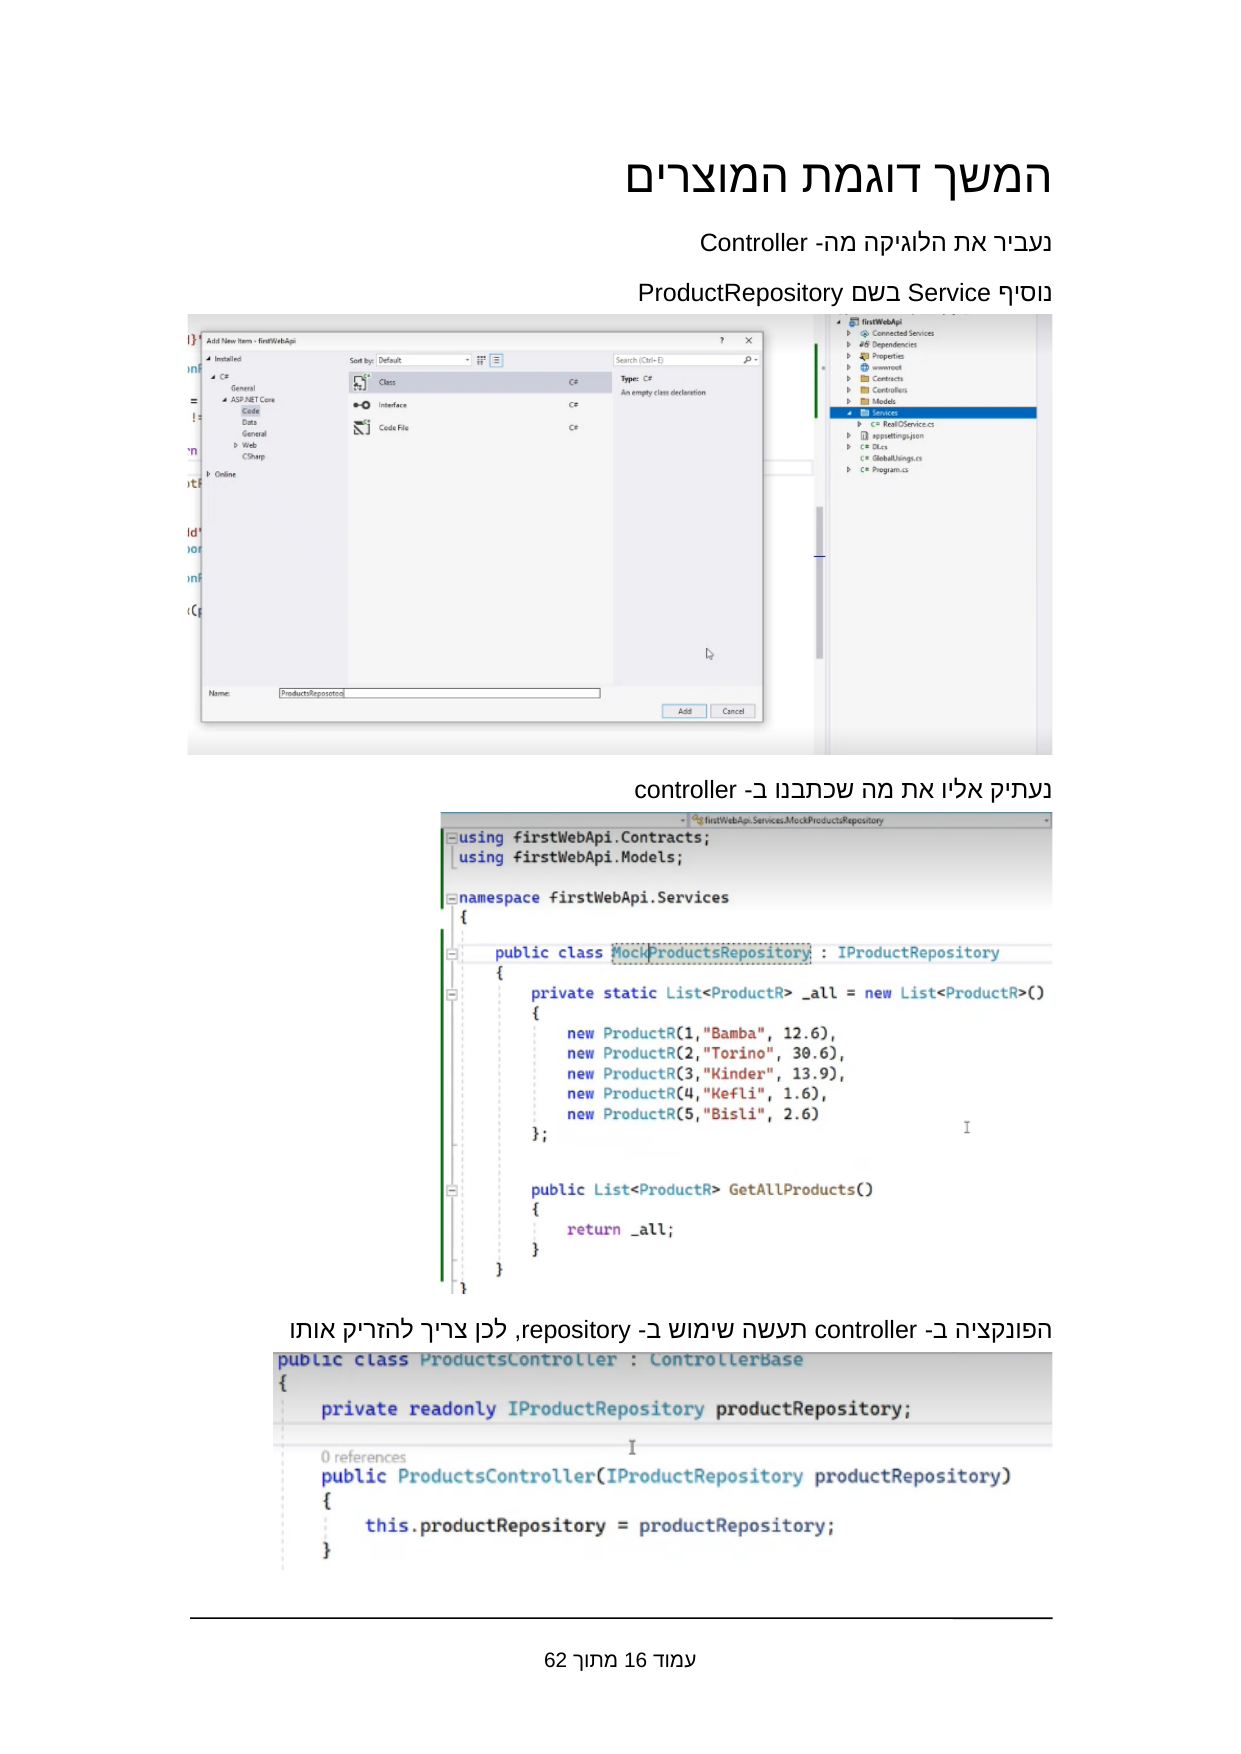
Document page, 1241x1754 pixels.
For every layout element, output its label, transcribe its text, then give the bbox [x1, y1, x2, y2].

picture [273, 1352, 1053, 1573]
picture [440, 812, 1053, 1294]
picture [187, 314, 1053, 755]
subtitle המשך דוגמת המוצרים [187, 150, 1053, 203]
text נוסיף Service בשם ProductRepository [187, 277, 1053, 314]
text נעביר את הלוגיקה מה- Controller [187, 228, 1053, 256]
